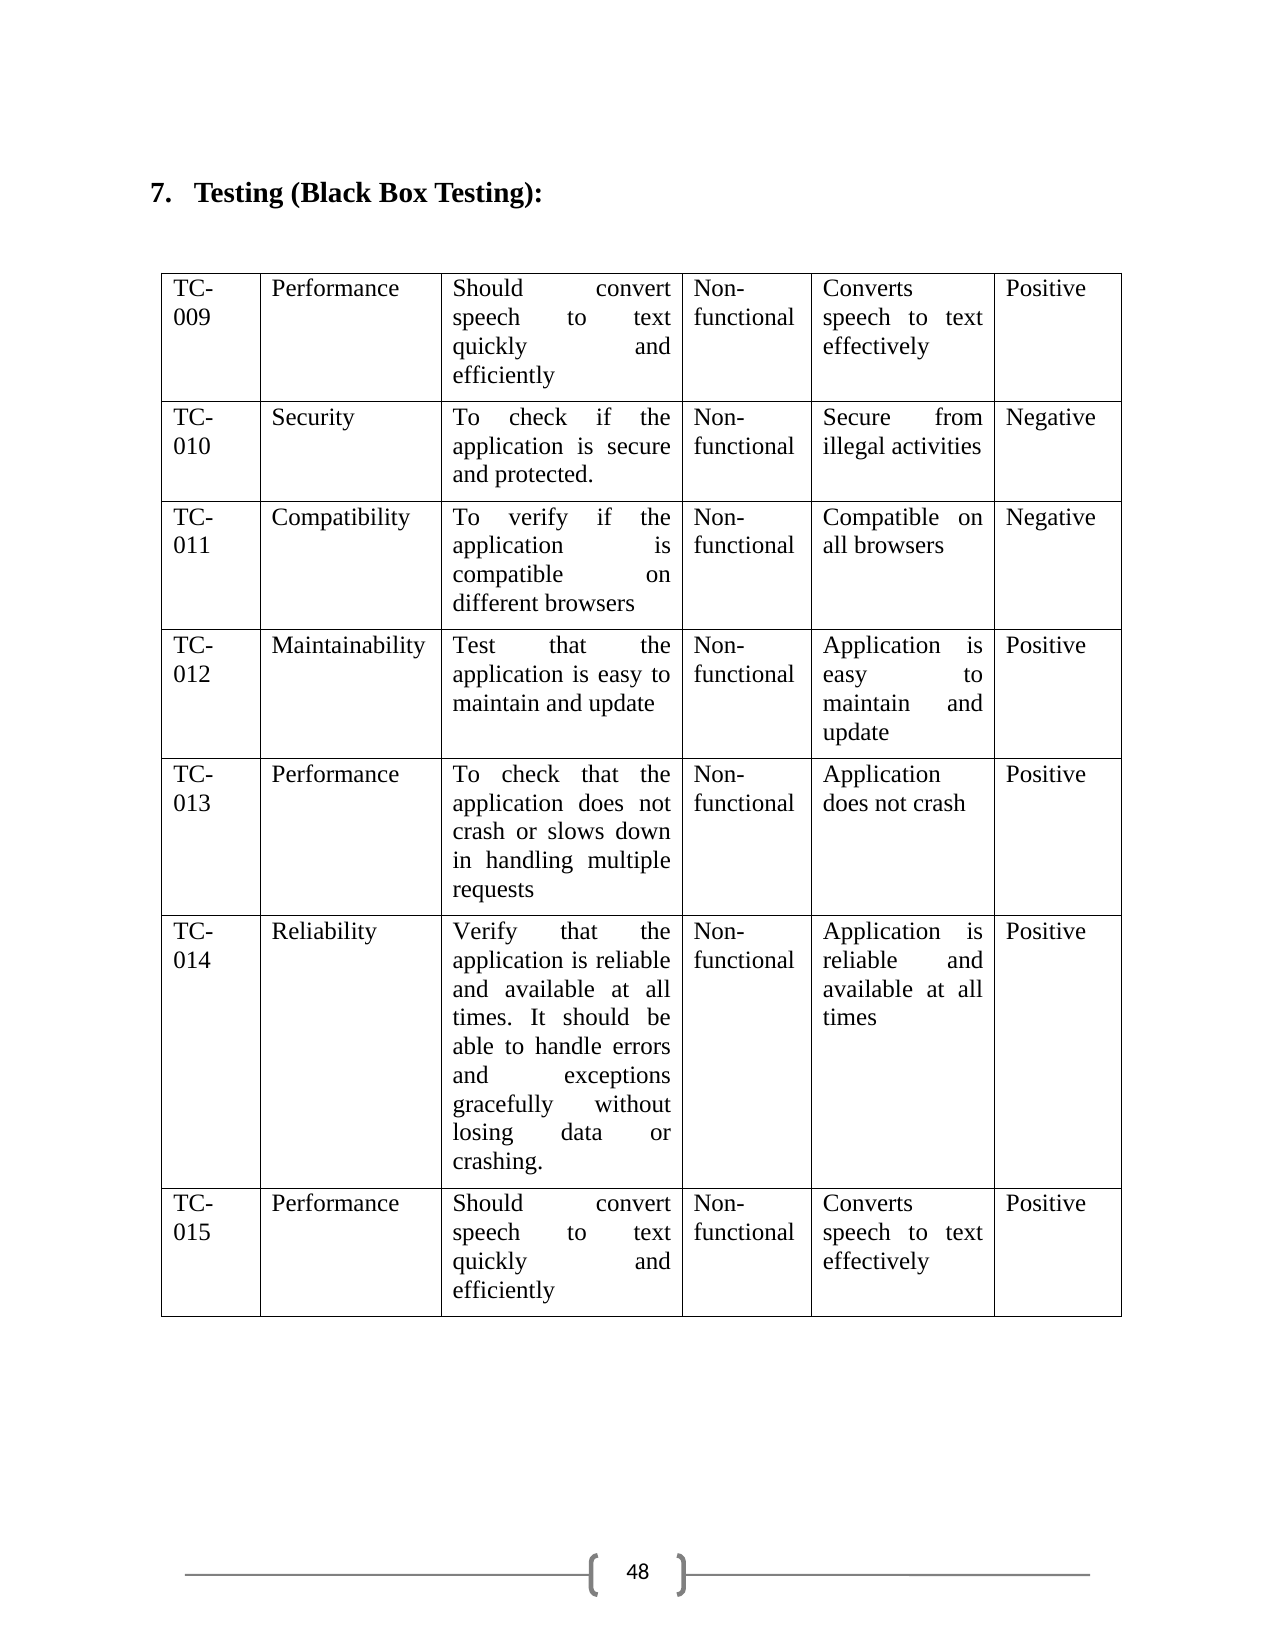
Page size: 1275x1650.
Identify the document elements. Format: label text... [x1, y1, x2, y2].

table_cell TC-015 [162, 1189, 260, 1316]
table_cell Negative [995, 402, 1121, 501]
table_cell Non-functional [683, 759, 811, 915]
table_cell TC-014 [162, 916, 260, 1187]
table_cell Test that the application is easy to maintain and update [442, 630, 682, 758]
table_cell Non-functional [683, 402, 811, 501]
table_cell Compatible on all browsers [812, 502, 994, 629]
table_cell TC-011 [162, 502, 260, 629]
table_cell Reliability [261, 916, 441, 1187]
table_cell To check that the application does not crash or slows down in handling multiple requests [442, 759, 682, 915]
table_cell Performance [261, 759, 441, 915]
table_cell Non-functional [683, 1189, 811, 1316]
table_cell Positive [995, 630, 1121, 758]
table_cell Positive [995, 916, 1121, 1187]
table_header Non-functional [683, 274, 811, 401]
table_cell TC-012 [162, 630, 260, 758]
table_cell Compatibility [261, 502, 441, 629]
table_cell Application does not crash [812, 759, 994, 915]
table_cell Application is reliable and available at all times [812, 916, 994, 1187]
table_cell Verify that the application is reliable and available at all times. It should be able to handle errors and exceptions gracefully without losing data or crashing. [442, 916, 682, 1187]
table_cell Secure from illegal activities [812, 402, 994, 501]
table_header Performance [261, 274, 441, 401]
table_cell TC-013 [162, 759, 260, 915]
table_cell To check if the application is secure and protected. [442, 402, 682, 501]
table_cell Converts speech to text effectively [812, 1189, 994, 1316]
table_header Positive [995, 274, 1121, 401]
table_header Should convert speech to text quickly and efficiently [442, 274, 682, 401]
table_cell Should convert speech to text quickly and efficiently [442, 1189, 682, 1316]
subtitle Testing (Black Box Testing): [150, 175, 1125, 208]
table_cell Non-functional [683, 630, 811, 758]
table_cell Security [261, 402, 441, 501]
table_header Converts speech to text effectively [812, 274, 994, 401]
table_cell Maintainability [261, 630, 441, 758]
table_header TC-009 [162, 274, 260, 401]
table_cell To verify if the application is compatible on different browsers [442, 502, 682, 629]
table_cell TC-010 [162, 402, 260, 501]
table_cell Application is easy to maintain and update [812, 630, 994, 758]
table_cell Positive [995, 759, 1121, 915]
table_cell Non-functional [683, 502, 811, 629]
table_cell Performance [261, 1189, 441, 1316]
table_cell Negative [995, 502, 1121, 629]
table_cell Non-functional [683, 916, 811, 1187]
table_cell Positive [995, 1189, 1121, 1316]
